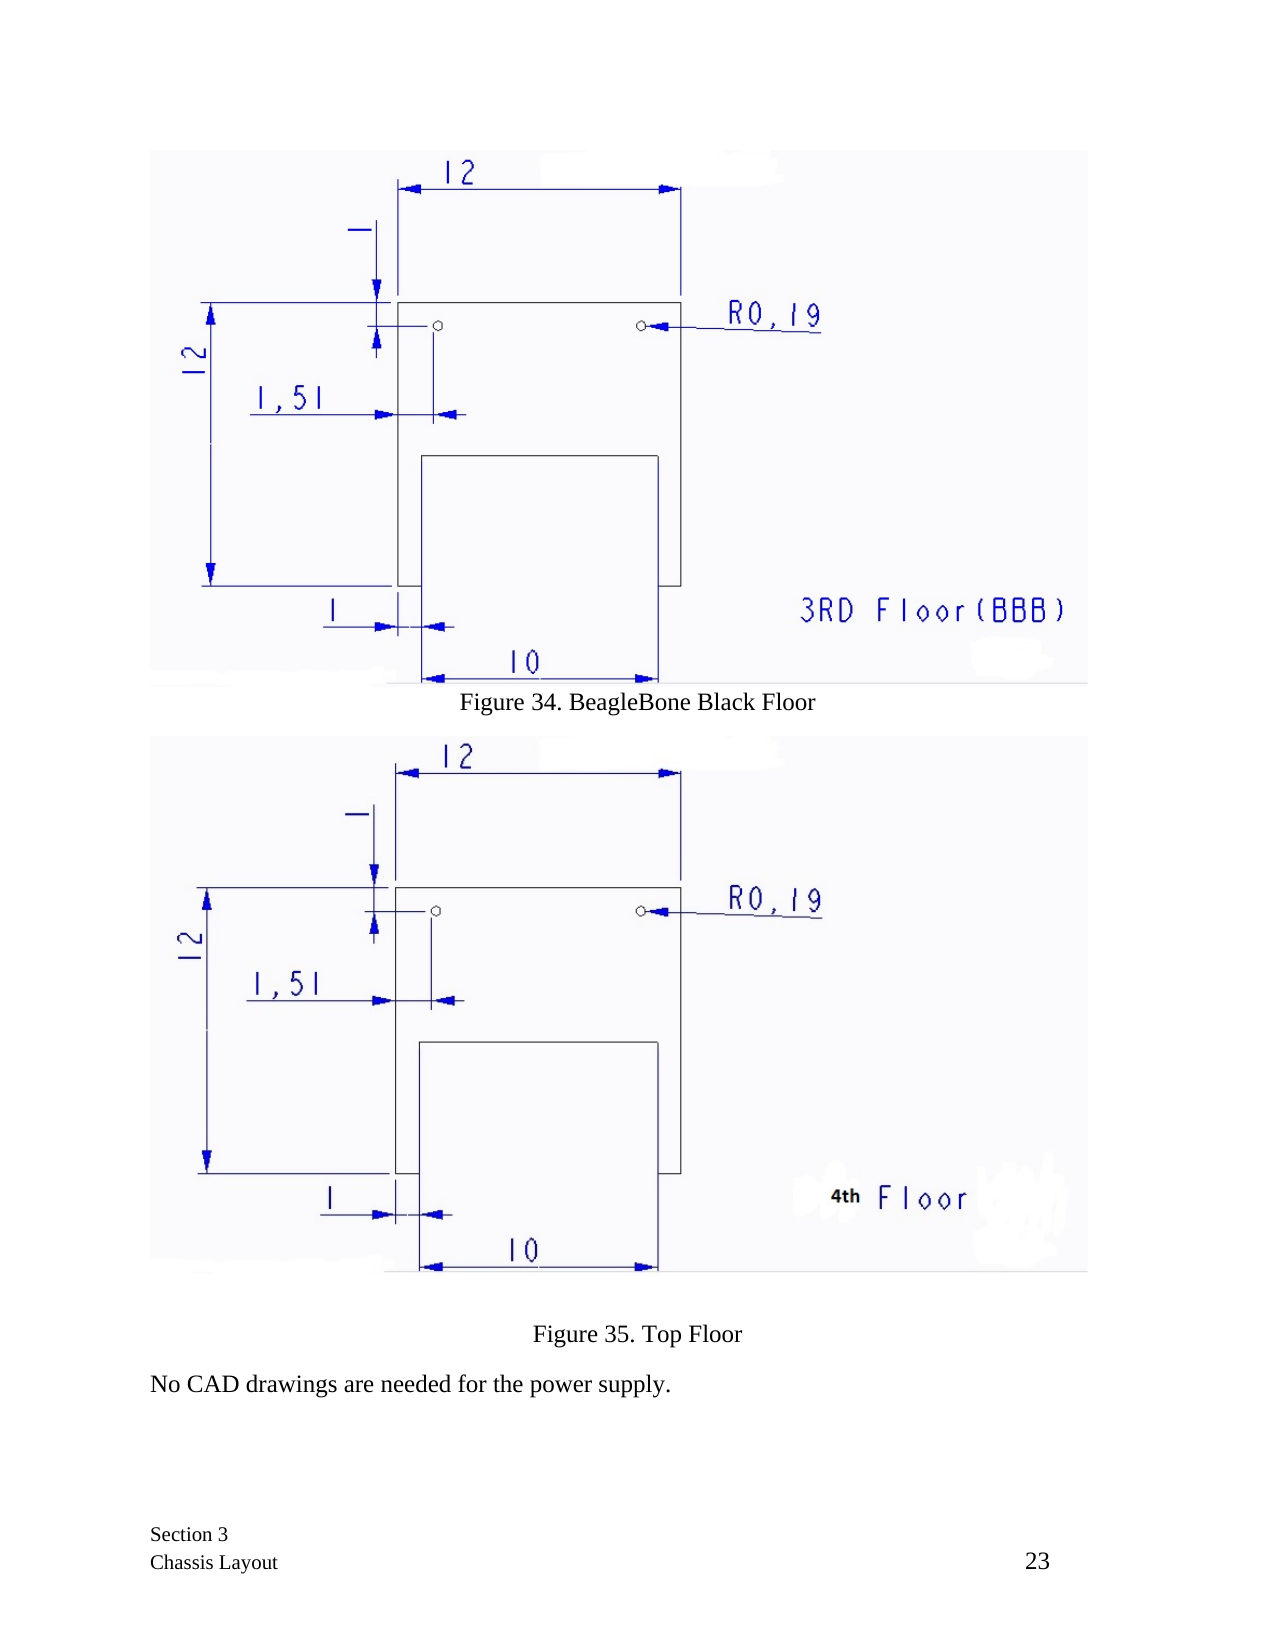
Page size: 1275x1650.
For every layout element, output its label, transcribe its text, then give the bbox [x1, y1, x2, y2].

picture [150, 150, 1088, 687]
picture [150, 736, 1088, 1320]
text No CAD drawings are needed for the power supply. [150, 1369, 1125, 1398]
